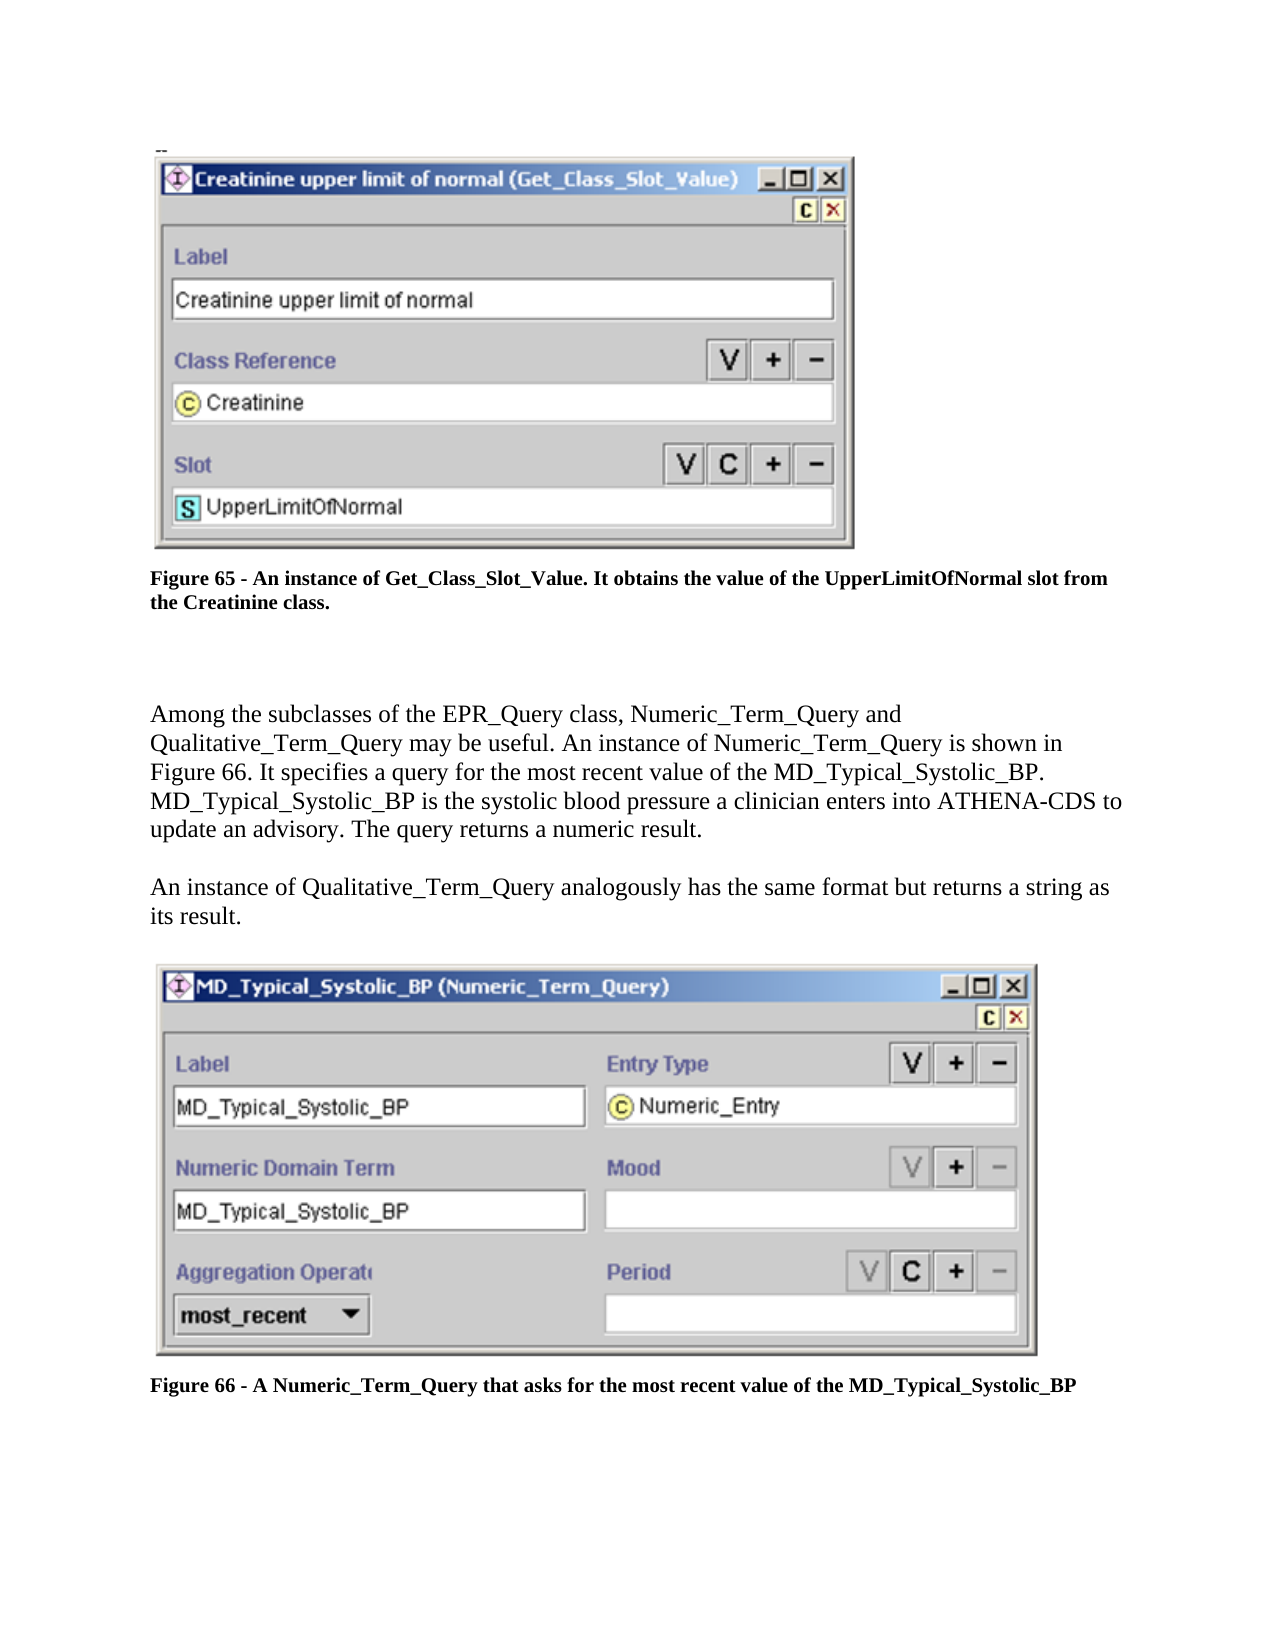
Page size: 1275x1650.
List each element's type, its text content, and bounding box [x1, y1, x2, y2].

picture [150, 958, 1040, 1361]
picture [150, 150, 858, 554]
text An instance of Qualitative_Term_Query analogously has the same format but returns a string as its result. [150, 872, 1125, 929]
